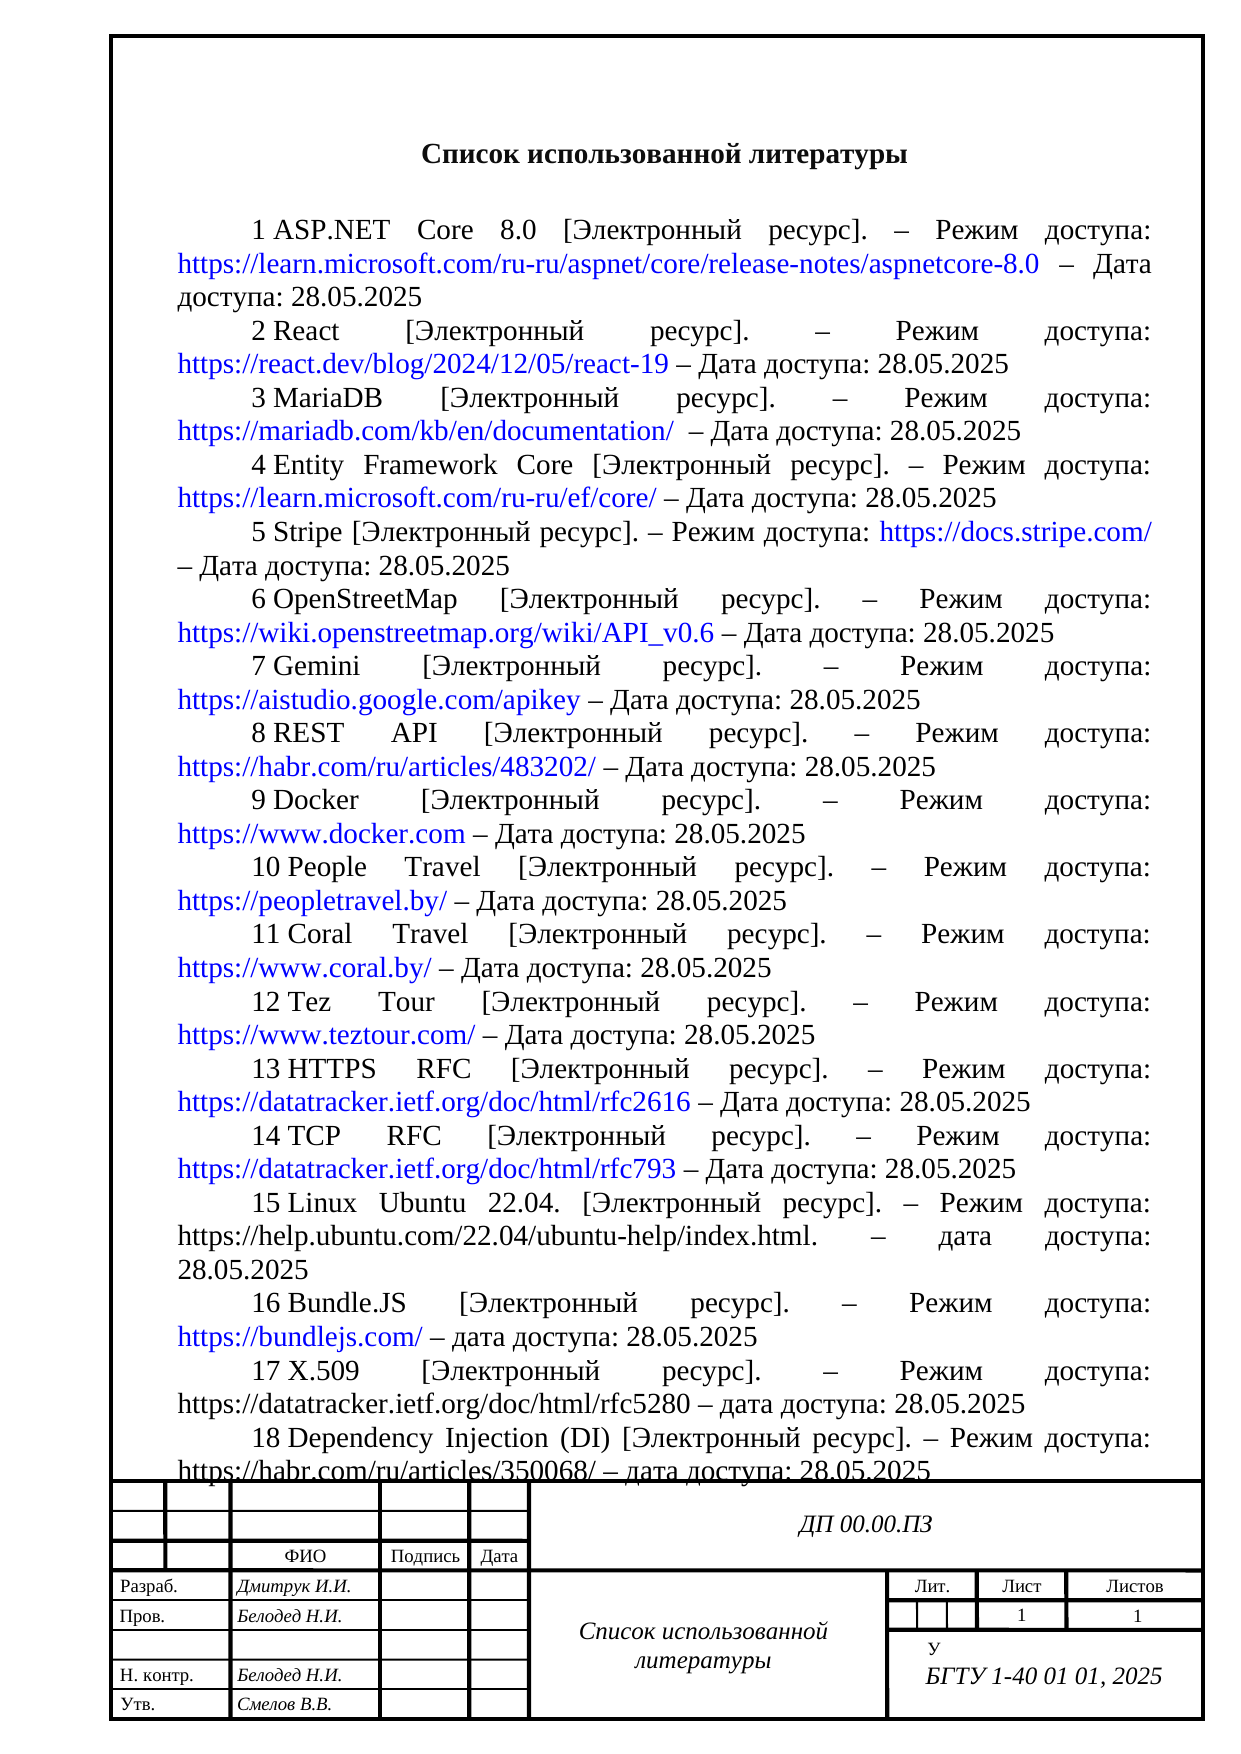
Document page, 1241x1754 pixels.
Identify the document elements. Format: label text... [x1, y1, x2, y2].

list MariaDB [Электронный ресурс]. – Режим доступа: https://mariadb.com/kb/en/documentation/ – Дата доступа: 28.05.2025 [177, 380, 1152, 447]
list React [Электронный ресурс]. – Режим доступа: https://react.dev/blog/2024/12/05/react-19 – Дата доступа: 28.05.2025 [177, 313, 1152, 380]
list ASP.NET Core 8.0 [Электронный ресурс]. – Режим доступа: https://learn.microsoft.com/ru-ru/aspnet/core/release-notes/aspnetcore-8.0 – Дата доступа: 28.05.2025 [177, 212, 1152, 313]
list X.509 [Электронный ресурс]. – Режим доступа: https://datatracker.ietf.org/doc/html/rfc5280 – дата доступа: 28.05.2025 [177, 1353, 1152, 1420]
list Gemini [Электронный ресурс]. – Режим доступа: https://aistudio.google.com/apikey – Дата доступа: 28.05.2025 [177, 648, 1152, 715]
list Entity Framework Core [Электронный ресурс]. – Режим доступа: https://learn.microsoft.com/ru-ru/ef/core/ – Дата доступа: 28.05.2025 [177, 447, 1152, 514]
subtitle Список использованной литературы [177, 136, 1152, 170]
list HTTPS RFC [Электронный ресурс]. – Режим доступа: https://datatracker.ietf.org/doc/html/rfc2616 – Дата доступа: 28.05.2025 [177, 1051, 1152, 1118]
list Bundle.JS [Электронный ресурс]. – Режим доступа: https://bundlejs.com/ – дата доступа: 28.05.2025 [177, 1286, 1152, 1353]
list Coral Travel [Электронный ресурс]. – Режим доступа: https://www.coral.by/ – Дата доступа: 28.05.2025 [177, 917, 1152, 984]
list Stripe [Электронный ресурс]. – Режим доступа: https://docs.stripe.com/ – Дата доступа: 28.05.2025 [177, 514, 1152, 581]
list Tez Tour [Электронный ресурс]. – Режим доступа: https://www.teztour.com/ – Дата доступа: 28.05.2025 [177, 984, 1152, 1051]
list Docker [Электронный ресурс]. – Режим доступа: https://www.docker.com – Дата доступа: 28.05.2025 [177, 782, 1152, 849]
list Dependency Injection (DI) [Электронный ресурс]. – Режим доступа: https://habr.com/ru/articles/350068/ – дата доступа: 28.05.2025 [177, 1420, 1152, 1479]
list REST API [Электронный ресурс]. – Режим доступа: https://habr.com/ru/articles/483202/ – Дата доступа: 28.05.2025 [177, 715, 1152, 782]
list TCP RFC [Электронный ресурс]. – Режим доступа: https://datatracker.ietf.org/doc/html/rfc793 – Дата доступа: 28.05.2025 [177, 1118, 1152, 1185]
list Linux Ubuntu 22.04. [Электронный ресурс]. – Режим доступа: https://help.ubuntu.com/22.04/ubuntu-help/index.html. – дата доступа: 28.05.2025 [177, 1185, 1152, 1286]
list OpenStreetMap [Электронный ресурс]. – Режим доступа: https://wiki.openstreetmap.org/wiki/API_v0.6 – Дата доступа: 28.05.2025 [177, 581, 1152, 648]
list People Travel [Электронный ресурс]. – Режим доступа: https://peopletravel.by/ – Дата доступа: 28.05.2025 [177, 849, 1152, 917]
